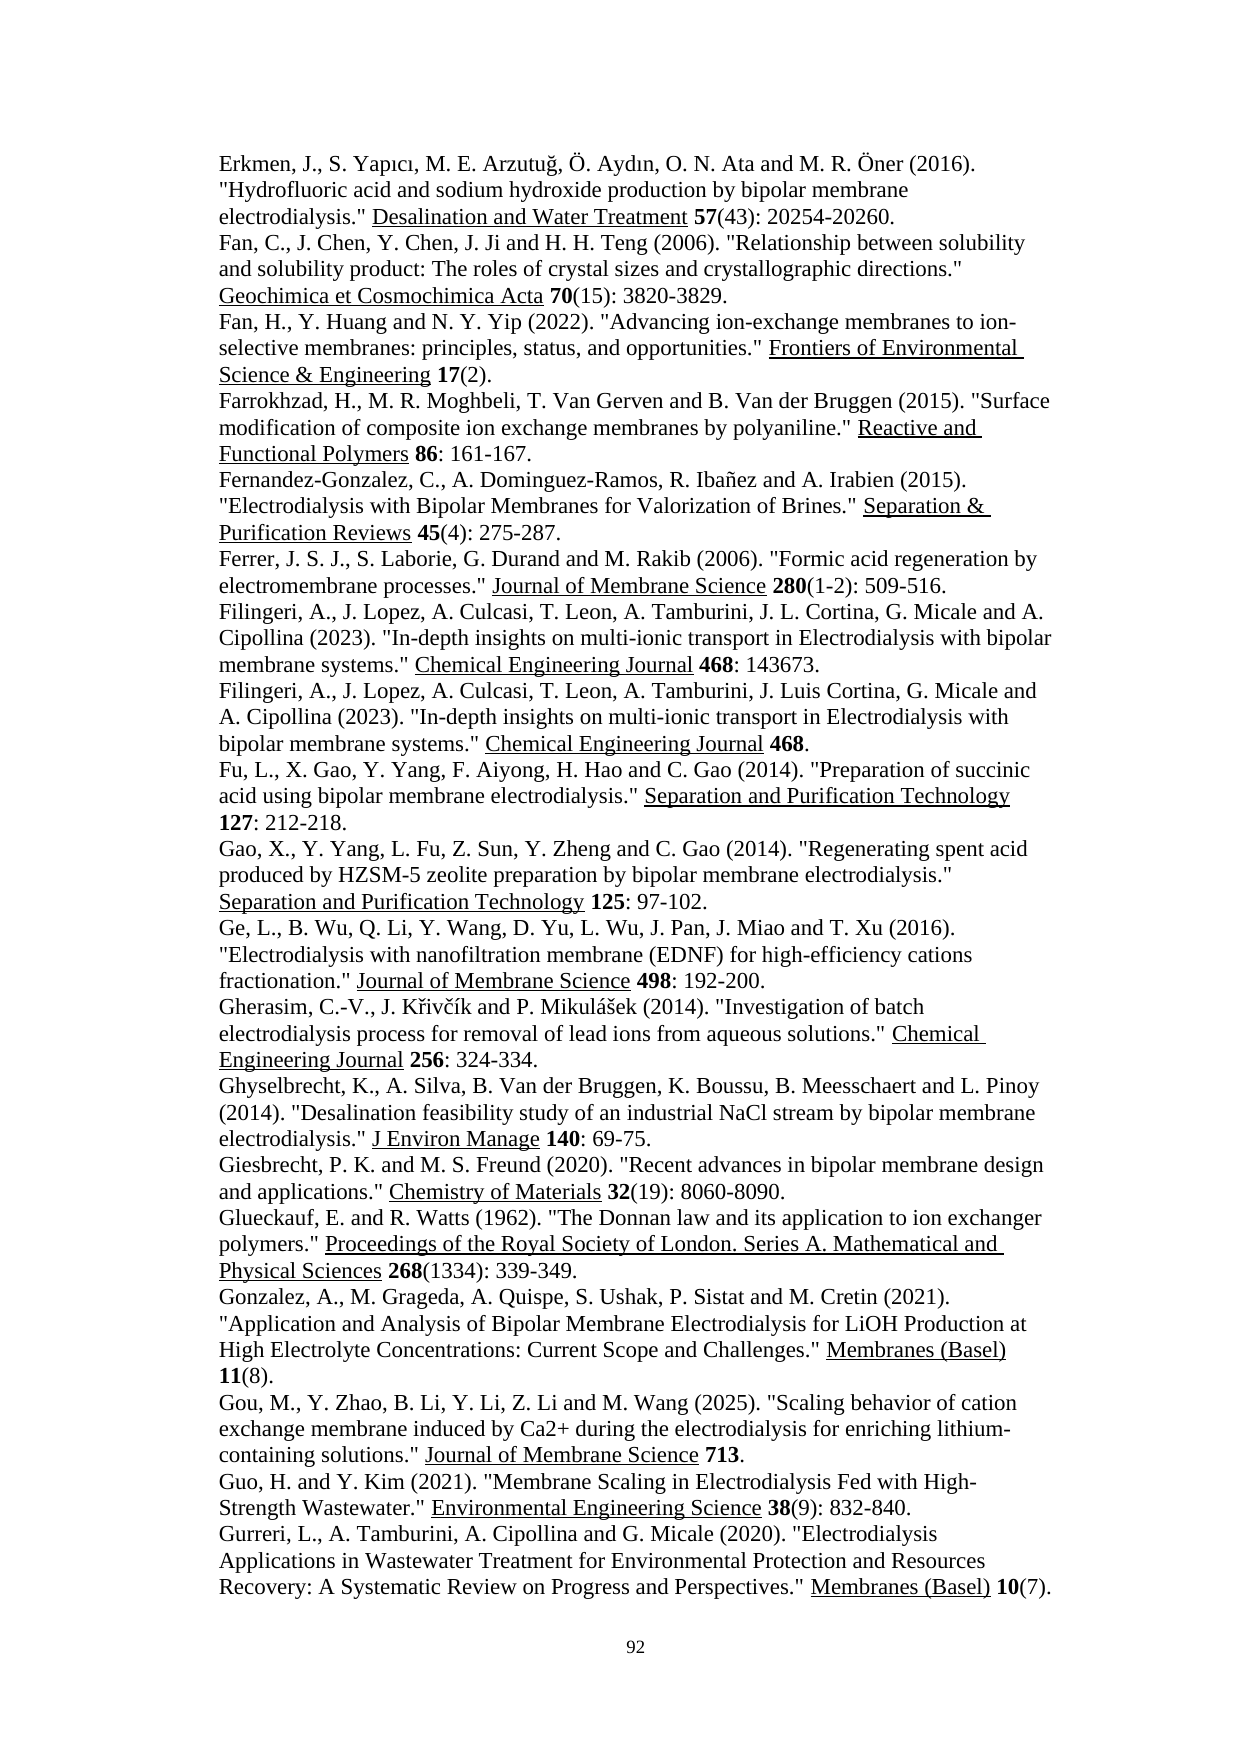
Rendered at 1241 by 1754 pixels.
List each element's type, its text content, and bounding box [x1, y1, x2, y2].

text Fan, H., Y. Huang and N. Y. Yip (2022). "Advancing ion-exchange membranes to ion-selective membranes: principles, status, and opportunities." Frontiers of Environmental Science & Engineering 17(2). [218, 308, 1053, 387]
text Ge, L., B. Wu, Q. Li, Y. Wang, D. Yu, L. Wu, J. Pan, J. Miao and T. Xu (2016). "Electrodialysis with nanofiltration membrane (EDNF) for high-efficiency cations fractionation." Journal of Membrane Science 498: 192-200. [218, 914, 1053, 993]
text Erkmen, J., S. Yapıcı, M. E. Arzutuğ, Ö. Aydın, O. N. Ata and M. R. Öner (2016). "Hydrofluoric acid and sodium hydroxide production by bipolar membrane electrodialysis." Desalination and Water Treatment 57(43): 20254-20260. [218, 150, 1053, 229]
text Gou, M., Y. Zhao, B. Li, Y. Li, Z. Li and M. Wang (2025). "Scaling behavior of cation exchange membrane induced by Ca2+ during the electrodialysis for enriching lithium-containing solutions." Journal of Membrane Science 713. [218, 1389, 1053, 1468]
text Giesbrecht, P. K. and M. S. Freund (2020). "Recent advances in bipolar membrane design and applications." Chemistry of Materials 32(19): 8060-8090. [218, 1151, 1053, 1204]
text Gurreri, L., A. Tamburini, A. Cipollina and G. Micale (2020). "Electrodialysis Applications in Wastewater Treatment for Environmental Protection and Resources Recovery: A Systematic Review on Progress and Perspectives." Membranes (Basel) 10(7). [218, 1520, 1053, 1599]
text Gherasim, C.-V., J. Křivčík and P. Mikulášek (2014). "Investigation of batch electrodialysis process for removal of lead ions from aqueous solutions." Chemical Engineering Journal 256: 324-334. [218, 993, 1053, 1072]
text Fernandez-Gonzalez, C., A. Dominguez-Ramos, R. Ibañez and A. Irabien (2015). "Electrodialysis with Bipolar Membranes for Valorization of Brines." Separation & Purification Reviews 45(4): 275-287. [218, 466, 1053, 545]
text Farrokhzad, H., M. R. Moghbeli, T. Van Gerven and B. Van der Bruggen (2015). "Surface modification of composite ion exchange membranes by polyaniline." Reactive and Functional Polymers 86: 161-167. [218, 387, 1053, 466]
text Guo, H. and Y. Kim (2021). "Membrane Scaling in Electrodialysis Fed with High-Strength Wastewater." Environmental Engineering Science 38(9): 832-840. [218, 1468, 1053, 1520]
text Glueckauf, E. and R. Watts (1962). "The Donnan law and its application to ion exchanger polymers." Proceedings of the Royal Society of London. Series A. Mathematical and Physical Sciences 268(1334): 339-349. [218, 1204, 1053, 1283]
text Ghyselbrecht, K., A. Silva, B. Van der Bruggen, K. Boussu, B. Meesschaert and L. Pinoy (2014). "Desalination feasibility study of an industrial NaCl stream by bipolar membrane electrodialysis." J Environ Manage 140: 69-75. [218, 1072, 1053, 1151]
text Filingeri, A., J. Lopez, A. Culcasi, T. Leon, A. Tamburini, J. Luis Cortina, G. Micale and A. Cipollina (2023). "In-depth insights on multi-ionic transport in Electrodialysis with bipolar membrane systems." Chemical Engineering Journal 468. [218, 677, 1053, 756]
text Gonzalez, A., M. Grageda, A. Quispe, S. Ushak, P. Sistat and M. Cretin (2021). "Application and Analysis of Bipolar Membrane Electrodialysis for LiOH Production at High Electrolyte Concentrations: Current Scope and Challenges." Membranes (Basel) 11(8). [218, 1283, 1053, 1389]
text Gao, X., Y. Yang, L. Fu, Z. Sun, Y. Zheng and C. Gao (2014). "Regenerating spent acid produced by HZSM-5 zeolite preparation by bipolar membrane electrodialysis." Separation and Purification Technology 125: 97-102. [218, 835, 1053, 914]
text Filingeri, A., J. Lopez, A. Culcasi, T. Leon, A. Tamburini, J. L. Cortina, G. Micale and A. Cipollina (2023). "In-depth insights on multi-ionic transport in Electrodialysis with bipolar membrane systems." Chemical Engineering Journal 468: 143673. [218, 598, 1053, 677]
text Fan, C., J. Chen, Y. Chen, J. Ji and H. H. Teng (2006). "Relationship between solubility and solubility product: The roles of crystal sizes and crystallographic directions." Geochimica et Cosmochimica Acta 70(15): 3820-3829. [218, 229, 1053, 308]
text Fu, L., X. Gao, Y. Yang, F. Aiyong, H. Hao and C. Gao (2014). "Preparation of succinic acid using bipolar membrane electrodialysis." Separation and Purification Technology 127: 212-218. [218, 756, 1053, 835]
text Ferrer, J. S. J., S. Laborie, G. Durand and M. Rakib (2006). "Formic acid regeneration by electromembrane processes." Journal of Membrane Science 280(1-2): 509-516. [218, 545, 1053, 598]
